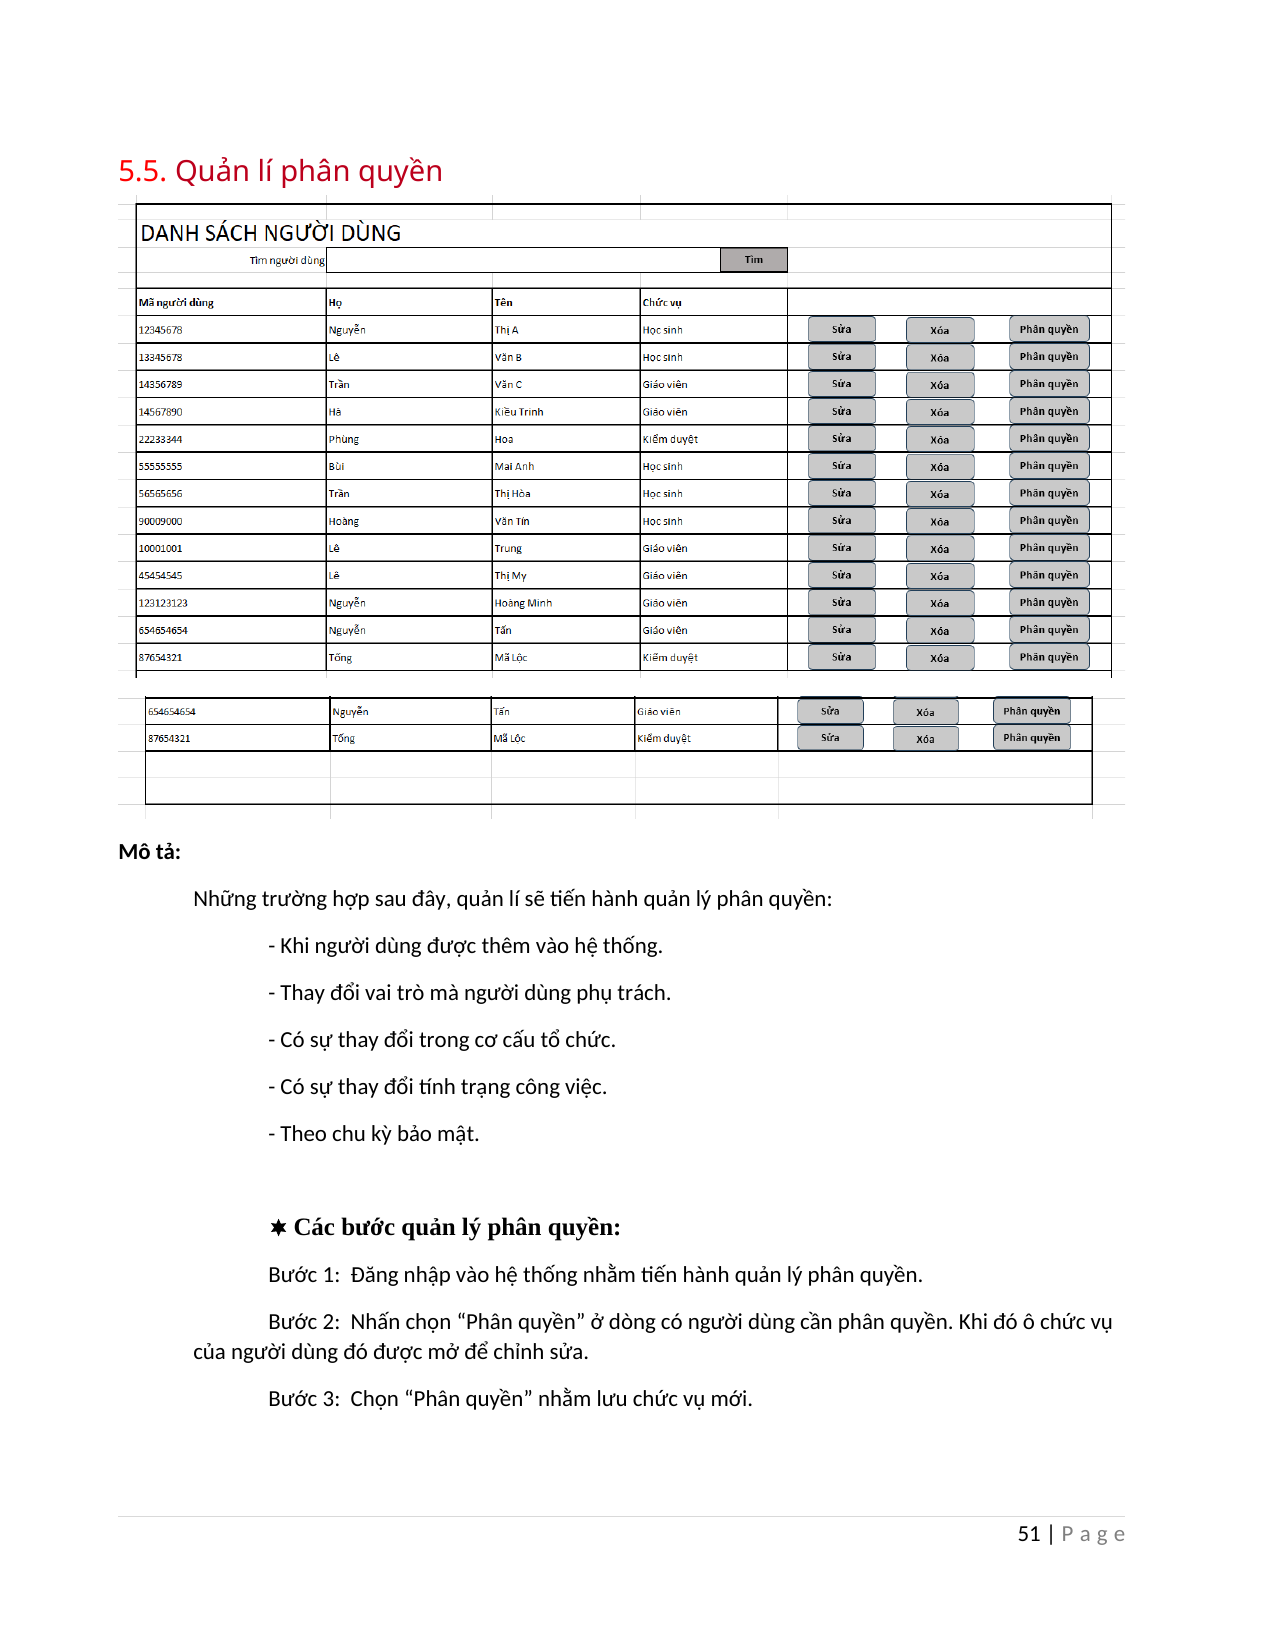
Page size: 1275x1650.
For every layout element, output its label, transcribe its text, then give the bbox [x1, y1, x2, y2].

text - Theo chu kỳ bảo mật. [193, 1119, 1125, 1147]
subtitle Quản lí phân quyền [118, 150, 1125, 190]
text - Thay đổi vai trò mà người dùng phụ trách. [193, 978, 1125, 1006]
text - Có sự thay đổi trong cơ cấu tổ chức. [193, 1025, 1125, 1053]
picture [118, 195, 1125, 678]
text Những trường hợp sau đây, quản lí sẽ tiến hành quản lý phân quyền: [118, 884, 1125, 912]
text Mô tả: [118, 837, 1125, 865]
text Bước 1: Đăng nhập vào hệ thống nhằm tiến hành quản lý phân quyền. [193, 1260, 1125, 1288]
text Bước 2: Nhấn chọn “Phân quyền” ở dòng có người dùng cần phân quyền. Khi đó ô chức vụ của người dùng đó được mở để chỉnh sửa. [193, 1307, 1125, 1365]
text - Khi người dùng được thêm vào hệ thống. [193, 931, 1125, 959]
text Các bước quản lý phân quyền: [193, 1212, 1125, 1241]
picture [118, 696, 1125, 819]
text Bước 3: Chọn “Phân quyền” nhằm lưu chức vụ mới. [193, 1384, 1125, 1412]
text - Có sự thay đổi tính trạng công việc. [193, 1072, 1125, 1100]
